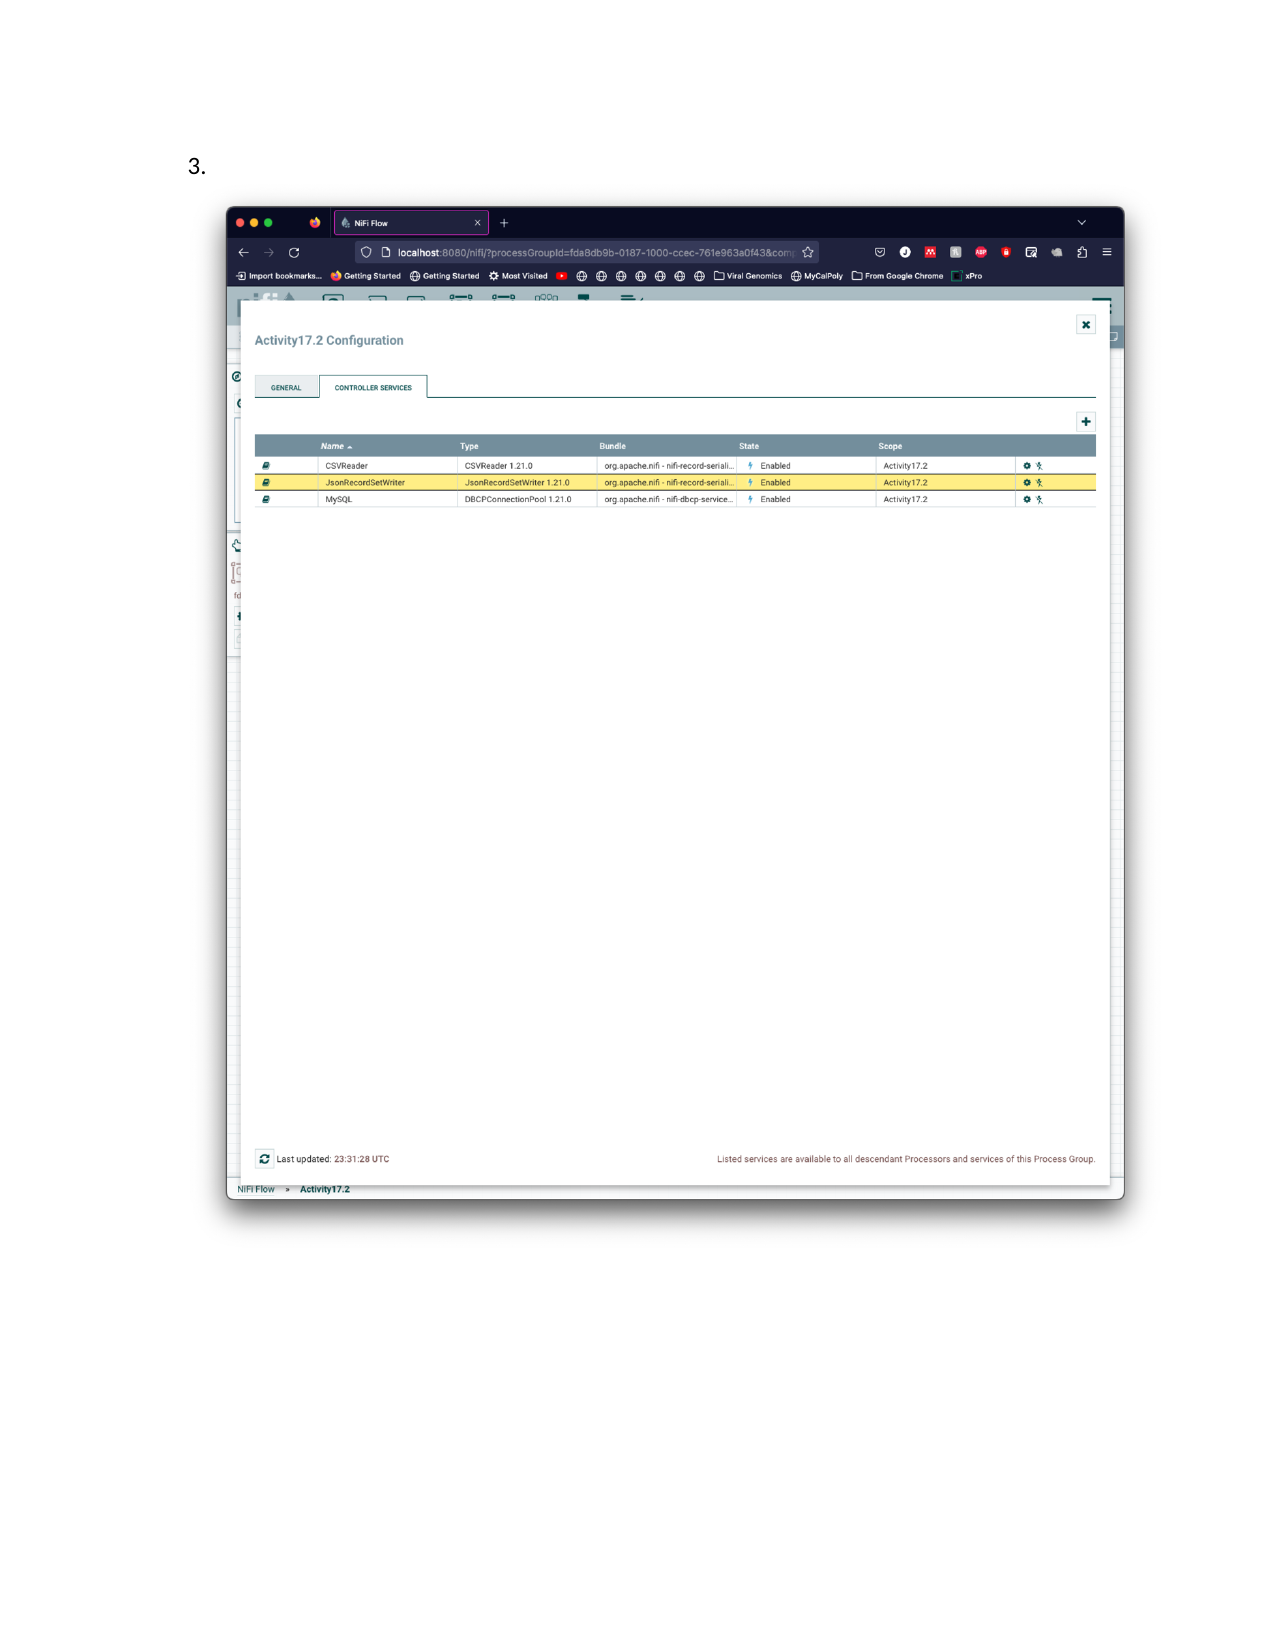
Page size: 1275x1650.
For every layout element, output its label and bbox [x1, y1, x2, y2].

picture [187, 180, 1163, 1251]
